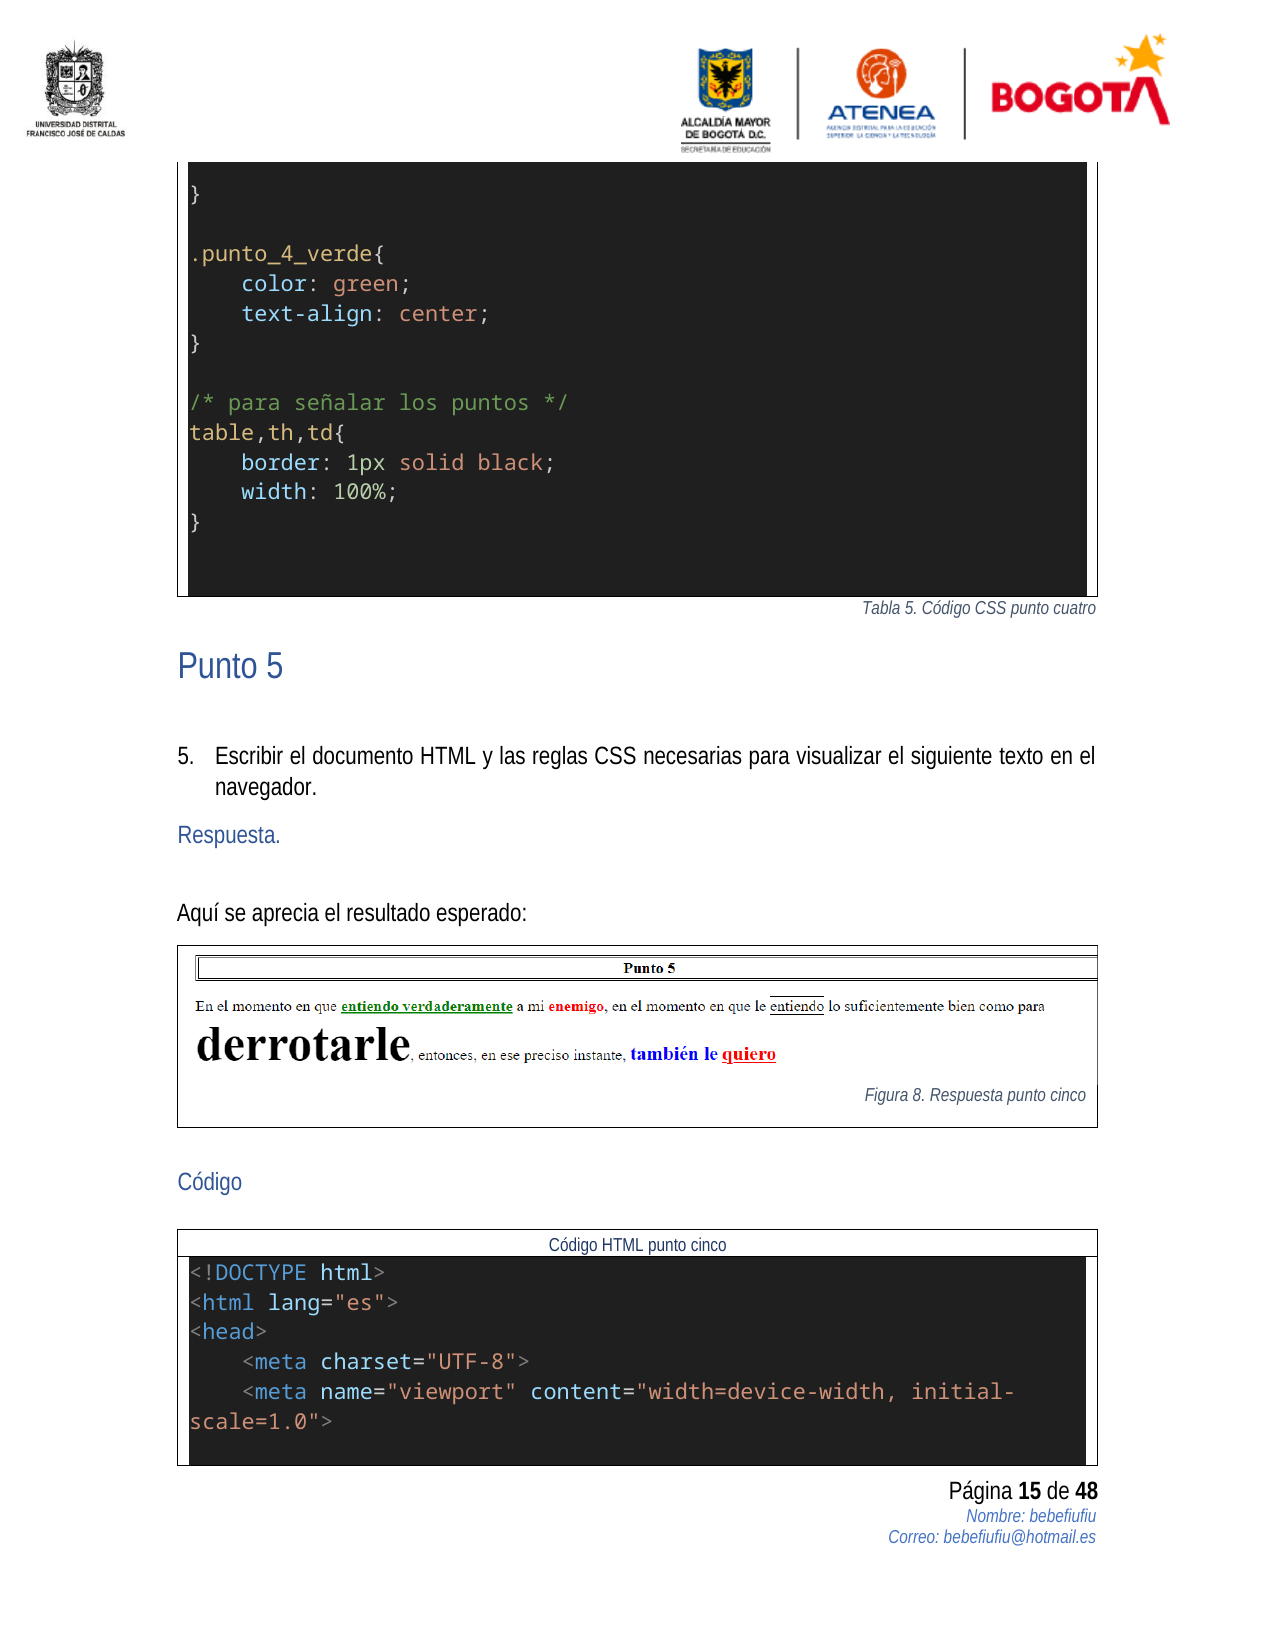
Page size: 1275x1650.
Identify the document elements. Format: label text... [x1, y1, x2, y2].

list Escribir el documento HTML y las reglas CSS necesarias para visualizar el siguiente texto en el navegador. [177, 741, 1098, 801]
subtitle Punto 5 [177, 643, 1098, 686]
table_header Figura 8. Respuesta punto cinco [178, 946, 1097, 1127]
picture [0, 20, 1255, 161]
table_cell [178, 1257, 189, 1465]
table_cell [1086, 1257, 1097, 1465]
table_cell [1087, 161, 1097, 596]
text Aquí se aprecia el resultado esperado: [177, 898, 1098, 927]
text Tabla 5. Código CSS punto cuatro [177, 597, 1098, 618]
subtitle Código [177, 1167, 1098, 1196]
subtitle Respuesta. [177, 820, 1098, 848]
picture [188, 946, 1098, 1085]
table_header Código HTML punto cinco [178, 1230, 1097, 1256]
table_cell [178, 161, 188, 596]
